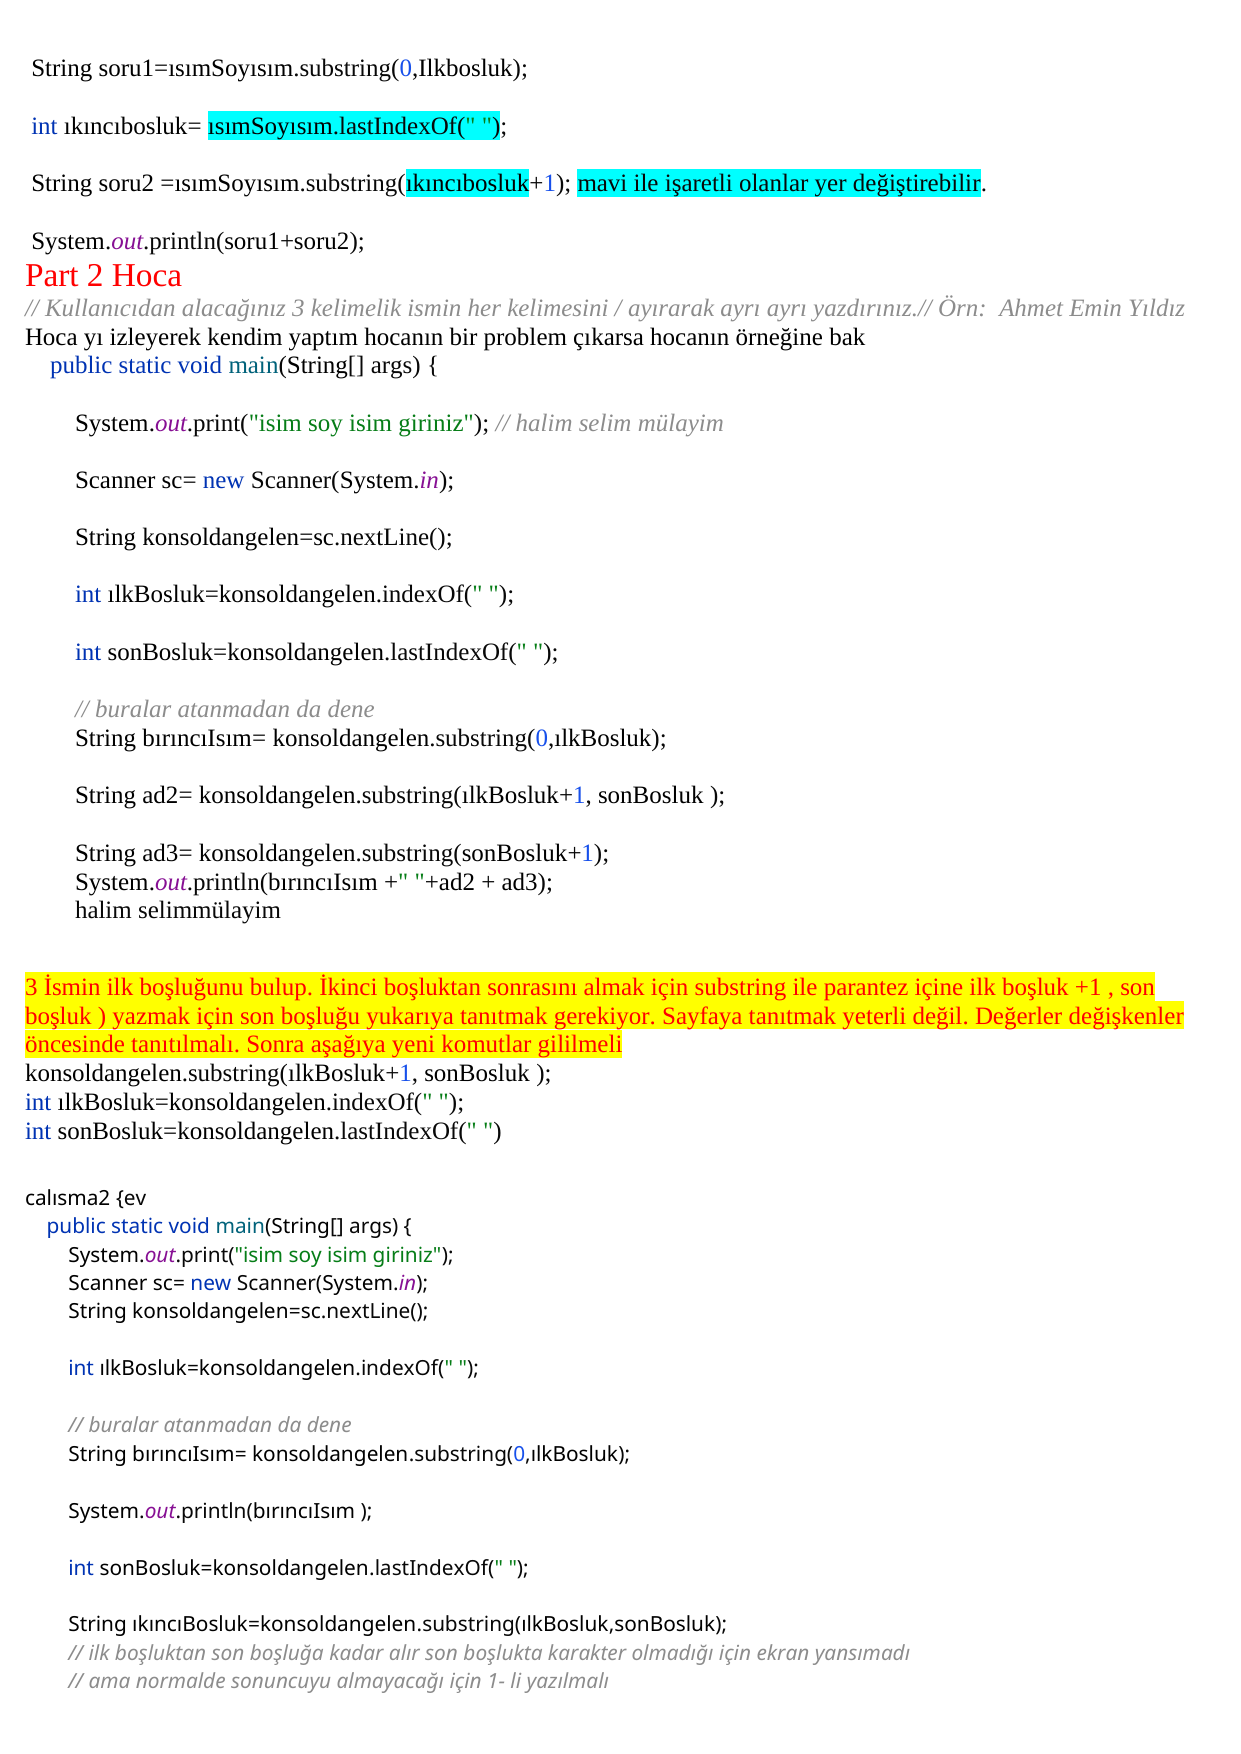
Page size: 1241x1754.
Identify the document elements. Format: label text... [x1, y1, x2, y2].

text // Kullanıcıdan alacağınız 3 kelimelik ismin her kelimesini / ayırarak ayrı ayrı yazdırınız.// Örn: Ahmet Emin Yıldız [25, 293, 1215, 322]
text 3 İsmin ilk boşluğunu bulup. İkinci boşluktan sonrasını almak için substring ile parantez içine ilk boşluk +1 , son boşluk ) yazmak için son boşluğu yukarıya tanıtmak gerekiyor. Sayfaya tanıtmak yeterli değil. Değerler değişkenler öncesinde tanıtılmalı. Sonra aşağıya yeni komutlar gililmeli [25, 972, 1215, 1058]
text Part 2 Hoca [25, 255, 1215, 293]
text Hoca yı izleyerek kendim yaptım hocanın bir problem çıkarsa hocanın örneğine bak public static void main(String[] args) { [25, 322, 1215, 379]
text String konsoldangelen=sc.nextLine(); int ılkBosluk=konsoldangelen.indexOf(" "); [25, 522, 1215, 608]
text konsoldangelen.substring(ılkBosluk+1, sonBosluk ); [25, 1058, 1215, 1087]
text int sonBosluk=konsoldangelen.lastIndexOf(" "); // buralar atanmadan da dene String bırıncıIsım= konsoldangelen.substring(0,ılkBosluk); String ad2= konsoldangelen.substring(ılkBosluk+1, sonBosluk ); String ad3= konsoldangelen.substring(sonBosluk+1); System.out.println(bırıncıIsım +" "+ad2 + ad3); halim selimmülayim [25, 608, 1215, 924]
text Scanner sc= new Scanner(System.in); [25, 465, 1215, 522]
text System.out.print("isim soy isim giriniz"); // halim selim mülayim [25, 379, 1215, 465]
text int ılkBosluk=konsoldangelen.indexOf(" "); int sonBosluk=konsoldangelen.lastIndexOf(" ") [25, 1087, 1215, 1144]
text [25, 25, 1215, 255]
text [25, 1183, 1215, 1723]
